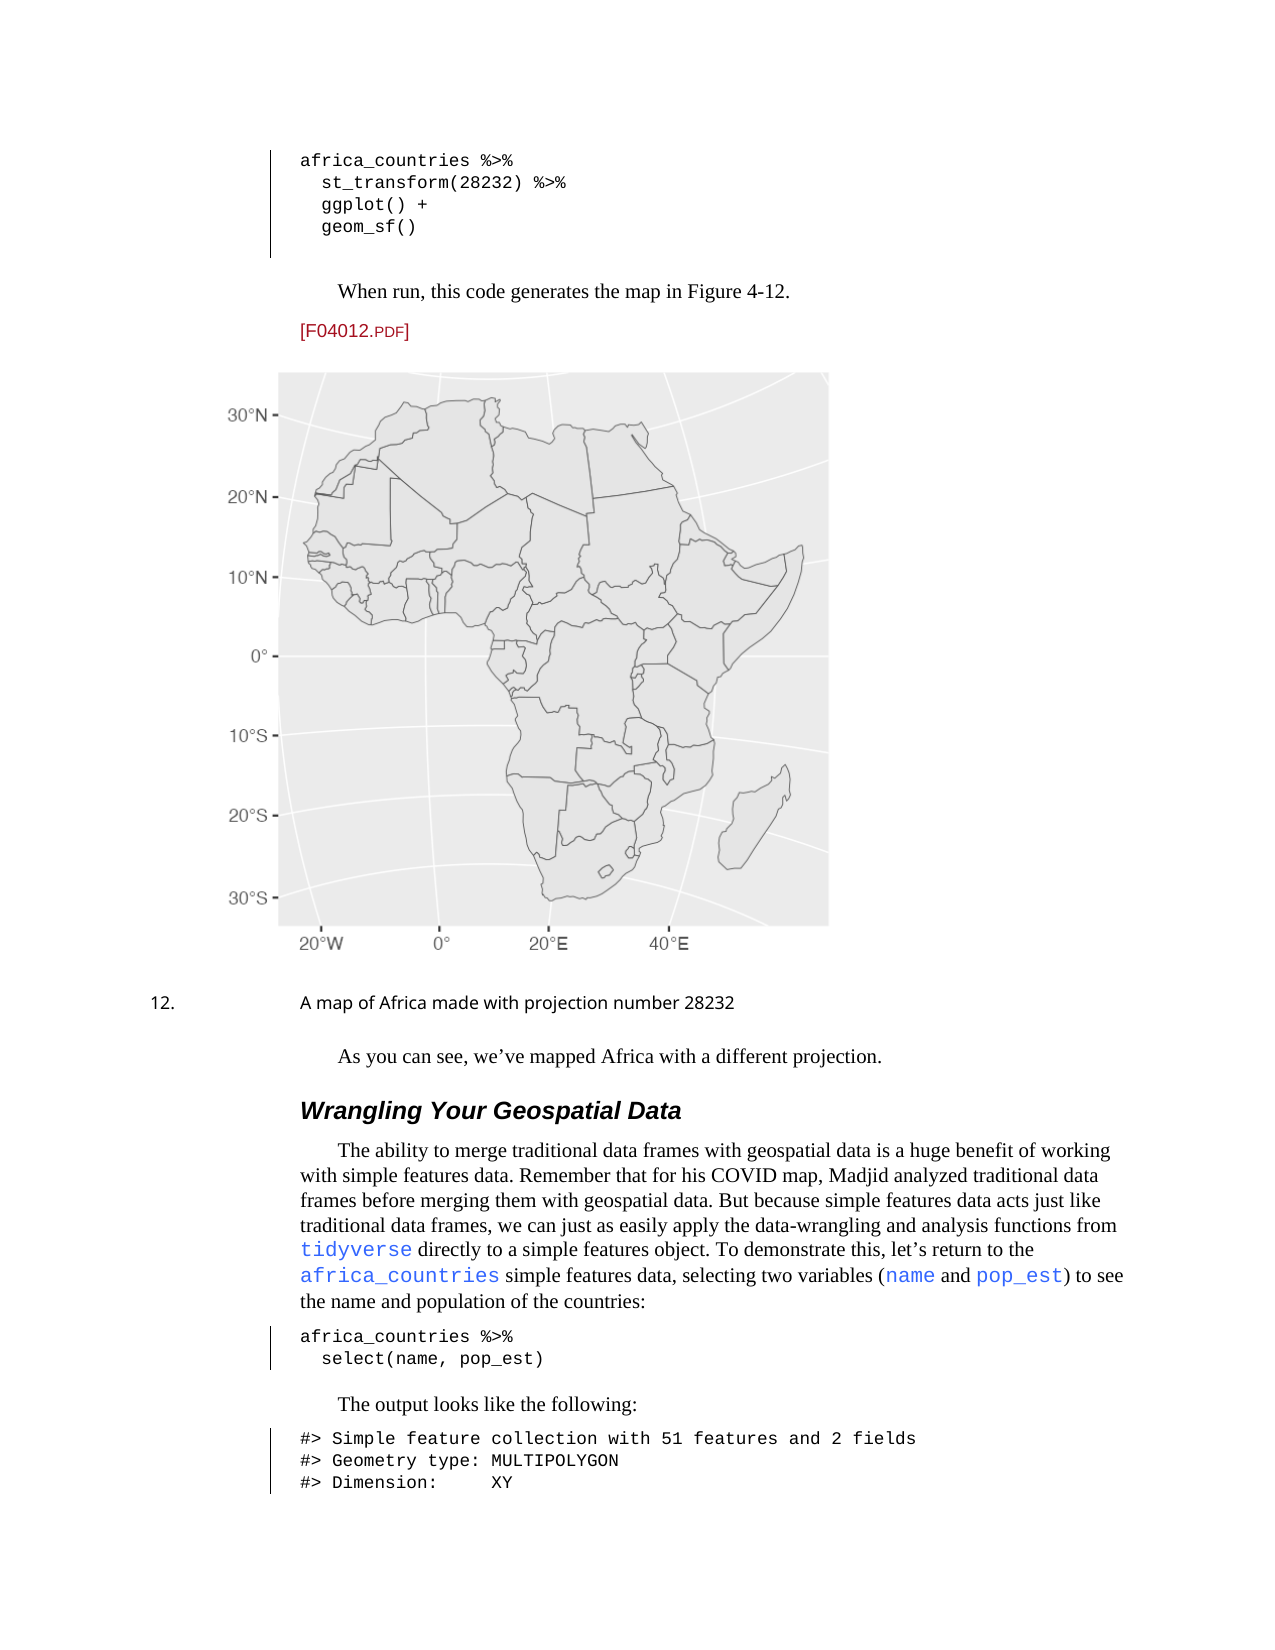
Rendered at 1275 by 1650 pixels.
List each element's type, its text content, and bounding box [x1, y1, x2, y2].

text st_transform(28232) %>% [271, 172, 1125, 194]
text When run, this code generates the map in Figure 4-12. [300, 278, 1125, 303]
text #> Dimension: XY [271, 1472, 1125, 1494]
text The output looks like the following: [300, 1391, 1125, 1416]
text africa_countries %>% [271, 150, 1125, 172]
text africa_countries %>% [271, 1326, 1125, 1348]
text #> Simple feature collection with 51 features and 2 fields [271, 1428, 1125, 1450]
text geom_sf() [271, 216, 1125, 258]
text [F04012.pdf] [300, 316, 1125, 341]
text select(name, pop_est) [271, 1348, 1125, 1370]
picture [150, 361, 905, 966]
text As you can see, we’ve mapped Africa with a different projection. [300, 1043, 1125, 1068]
text #> Geometry type: MULTIPOLYGON [271, 1450, 1125, 1472]
list A map of Africa made with projection number 28232 [150, 991, 1125, 1015]
text ggplot() + [271, 194, 1125, 216]
text The ability to merge traditional data frames with geospatial data is a huge benefit of working with simple features data. Remember that for his COVID map, Madjid analyzed traditional data frames before merging them with geospatial data. But because simple features data acts just like traditional data frames, we can just as easily apply the data-wrangling and analysis functions from tidyverse directly to a simple features object. To demonstrate this, let’s return to the africa_countries simple features data, selecting two variables (name and pop_est) to see the name and population of the countries: [300, 1137, 1125, 1313]
text Wrangling Your Geospatial Data [300, 1093, 1125, 1124]
